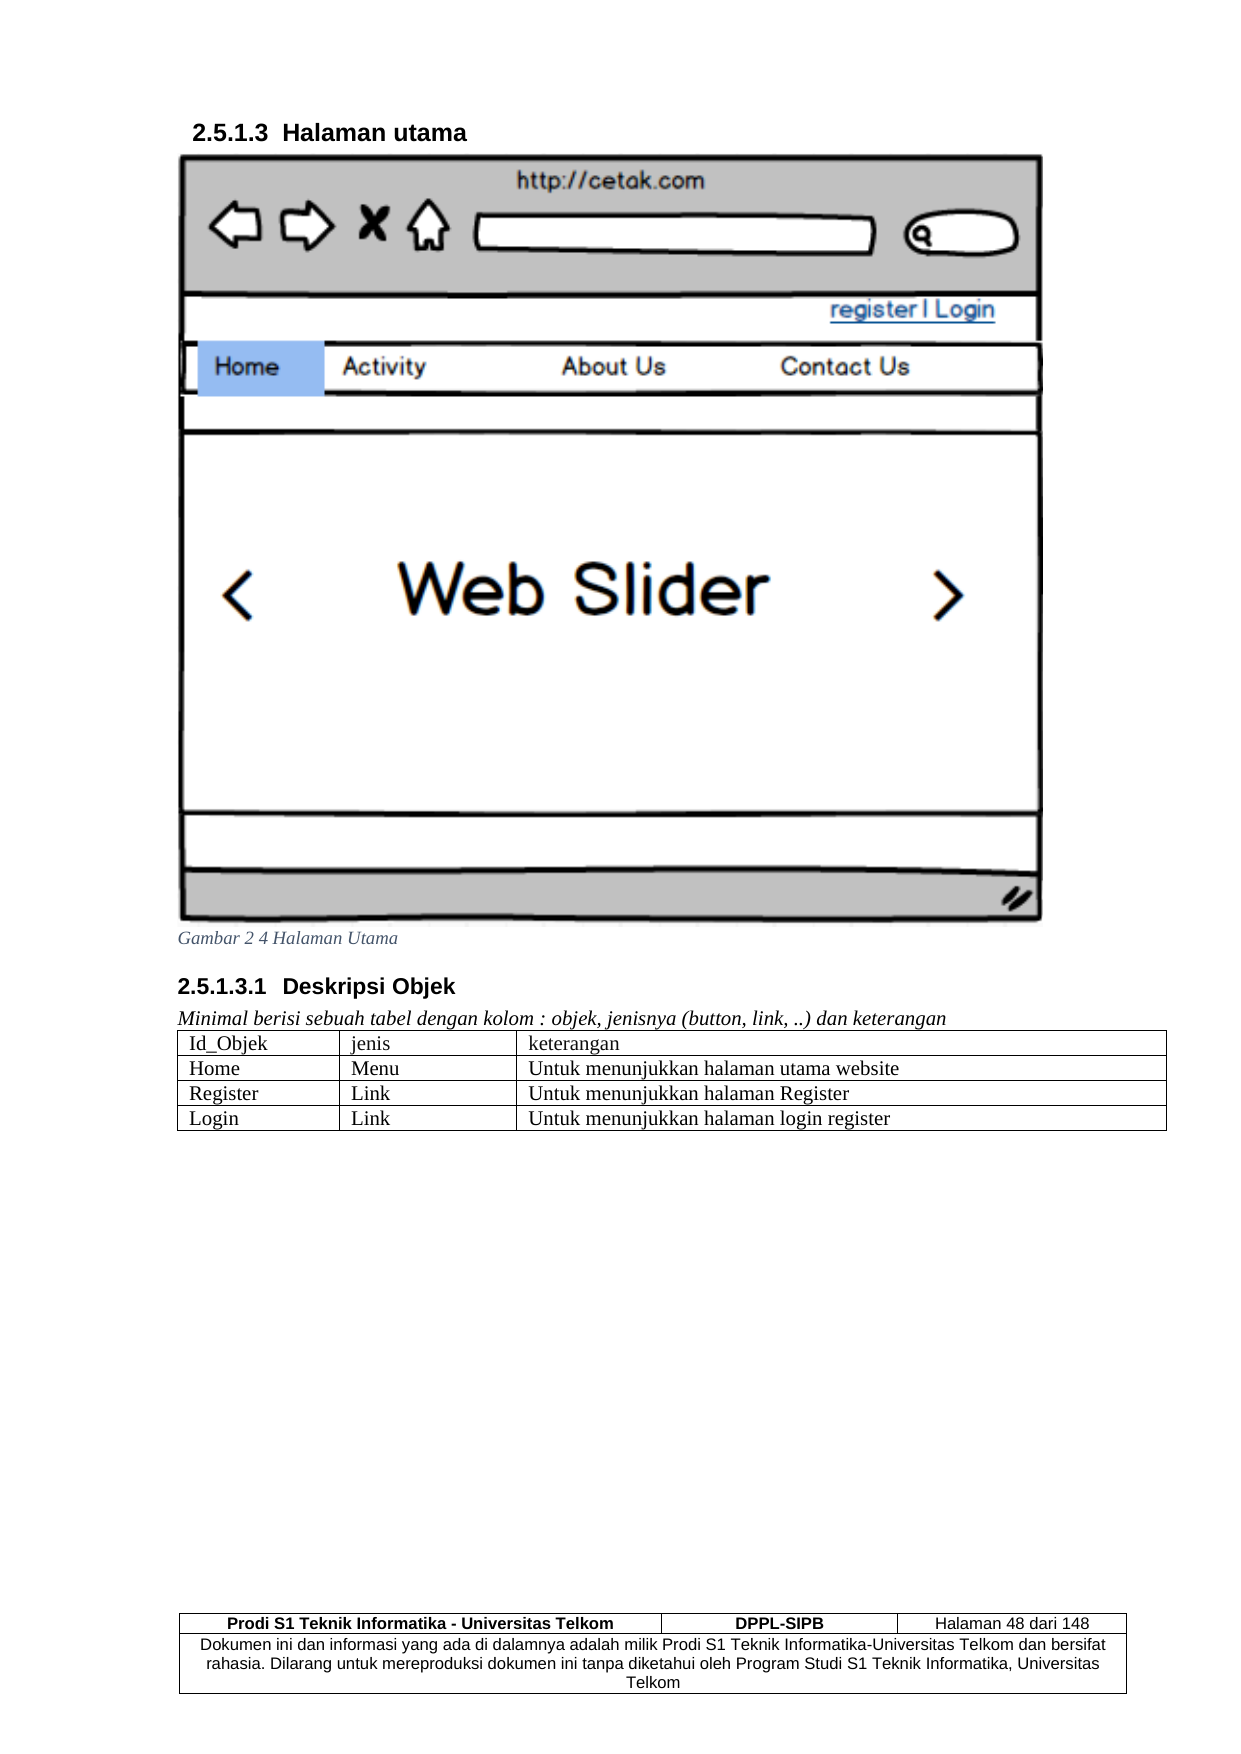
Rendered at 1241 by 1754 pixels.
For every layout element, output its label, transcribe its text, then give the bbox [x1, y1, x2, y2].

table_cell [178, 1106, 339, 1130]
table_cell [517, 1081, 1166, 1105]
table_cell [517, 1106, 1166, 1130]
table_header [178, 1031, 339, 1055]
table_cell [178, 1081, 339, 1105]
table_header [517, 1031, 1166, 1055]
picture [177, 153, 1043, 927]
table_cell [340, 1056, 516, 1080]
subtitle Halaman utama [192, 118, 1122, 147]
subtitle Deskripsi Objek [177, 973, 1122, 1000]
text Minimal berisi sebuah tabel dengan kolom : objek, jenisnya (button, link, ..) dan keterangan [177, 1006, 1122, 1030]
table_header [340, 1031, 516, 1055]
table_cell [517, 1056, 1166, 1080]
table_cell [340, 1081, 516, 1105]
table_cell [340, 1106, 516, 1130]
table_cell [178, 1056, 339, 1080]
text Gambar 2 4 Halaman Utama [177, 927, 1122, 948]
